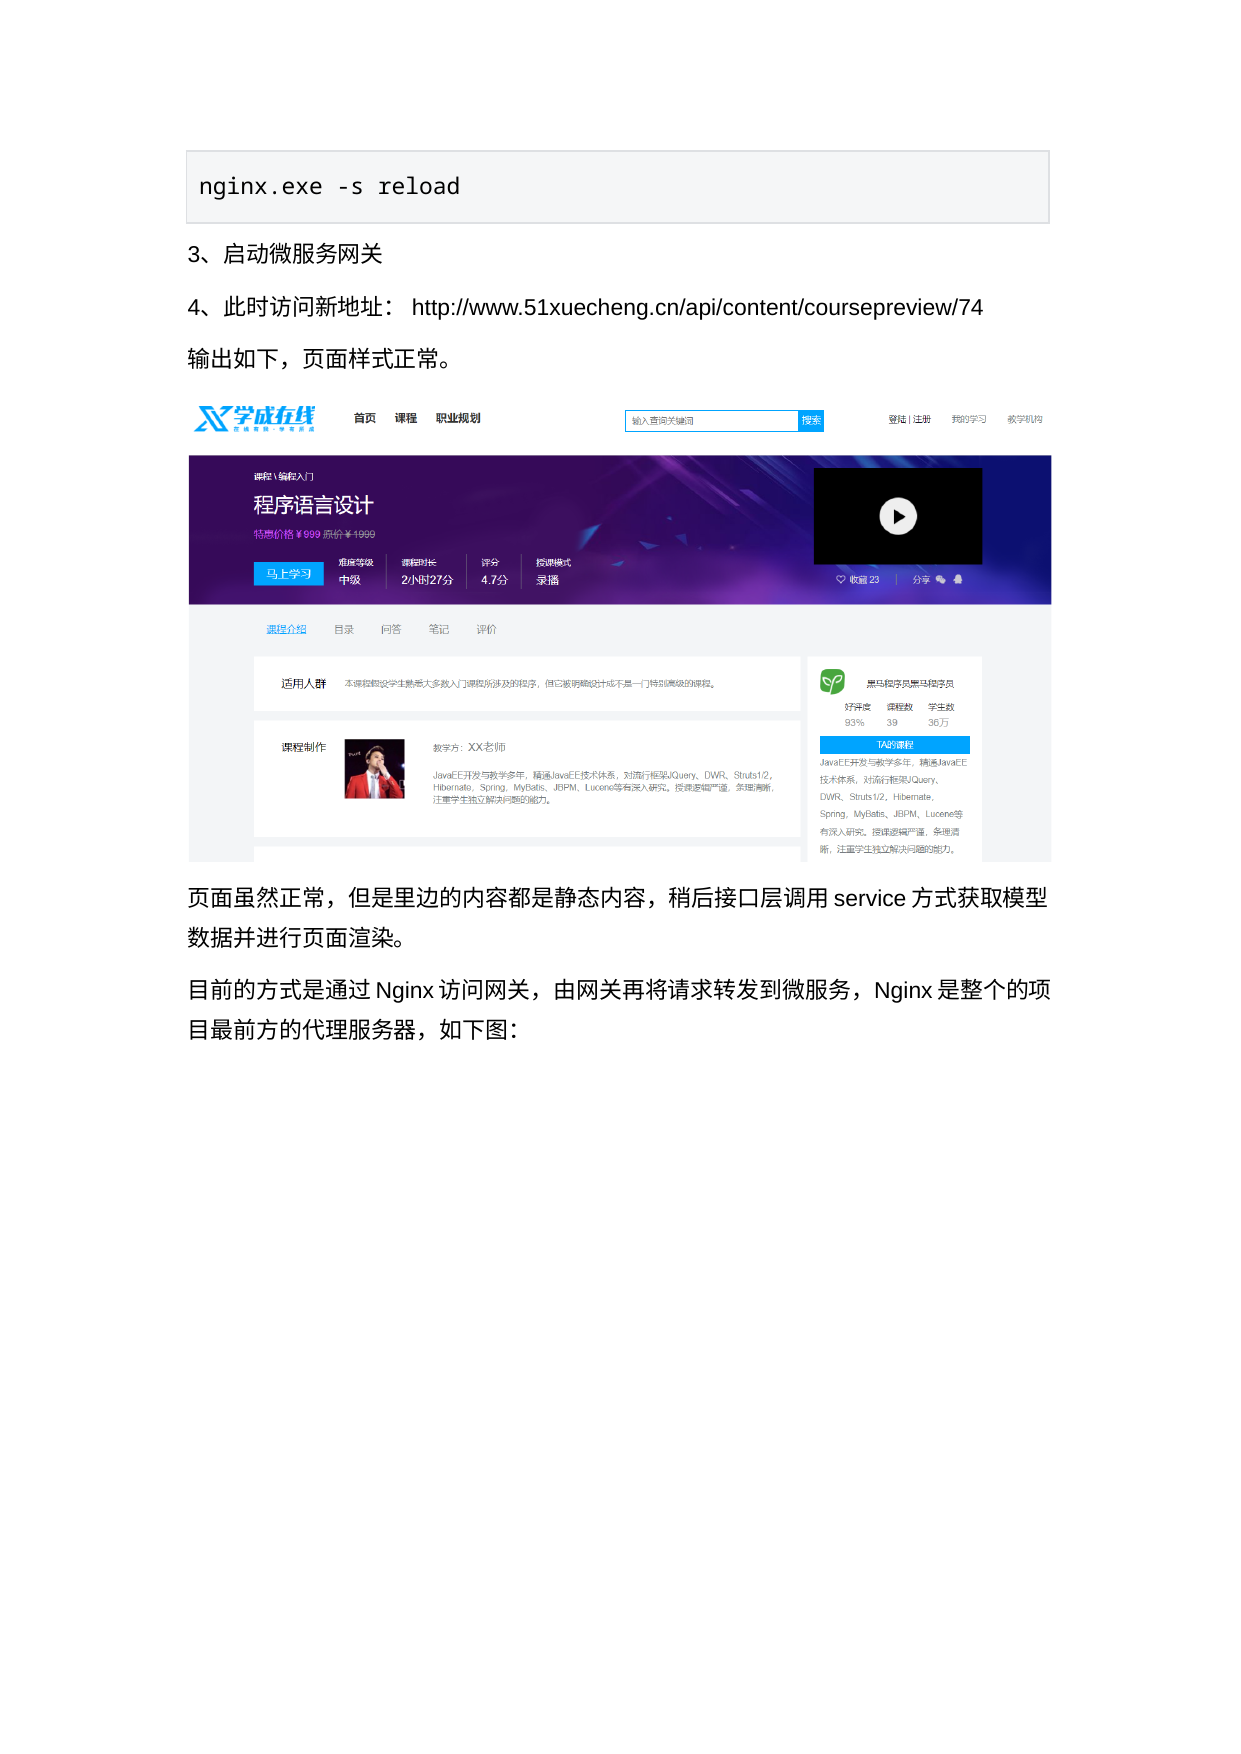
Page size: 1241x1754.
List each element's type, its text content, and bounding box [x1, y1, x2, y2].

text 页面虽然正常，但是里边的内容都是静态内容，稍后接口层调用service方式获取模型数据并进行页面渲染。 [187, 880, 1053, 953]
text 4、此时访问新地址： http://www.51xuecheng.cn/api/content/coursepreview/74 [187, 288, 1053, 322]
text 目前的方式是通过Nginx访问网关，由网关再将请求转发到微服务，Nginx是整个的项目最前方的代理服务器，如下图： [187, 972, 1053, 1045]
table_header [187, 152, 1048, 222]
picture [188, 393, 1052, 862]
text 3、启动微服务网关 [187, 236, 1053, 269]
text 输出如下，页面样式正常。 [187, 341, 1053, 374]
